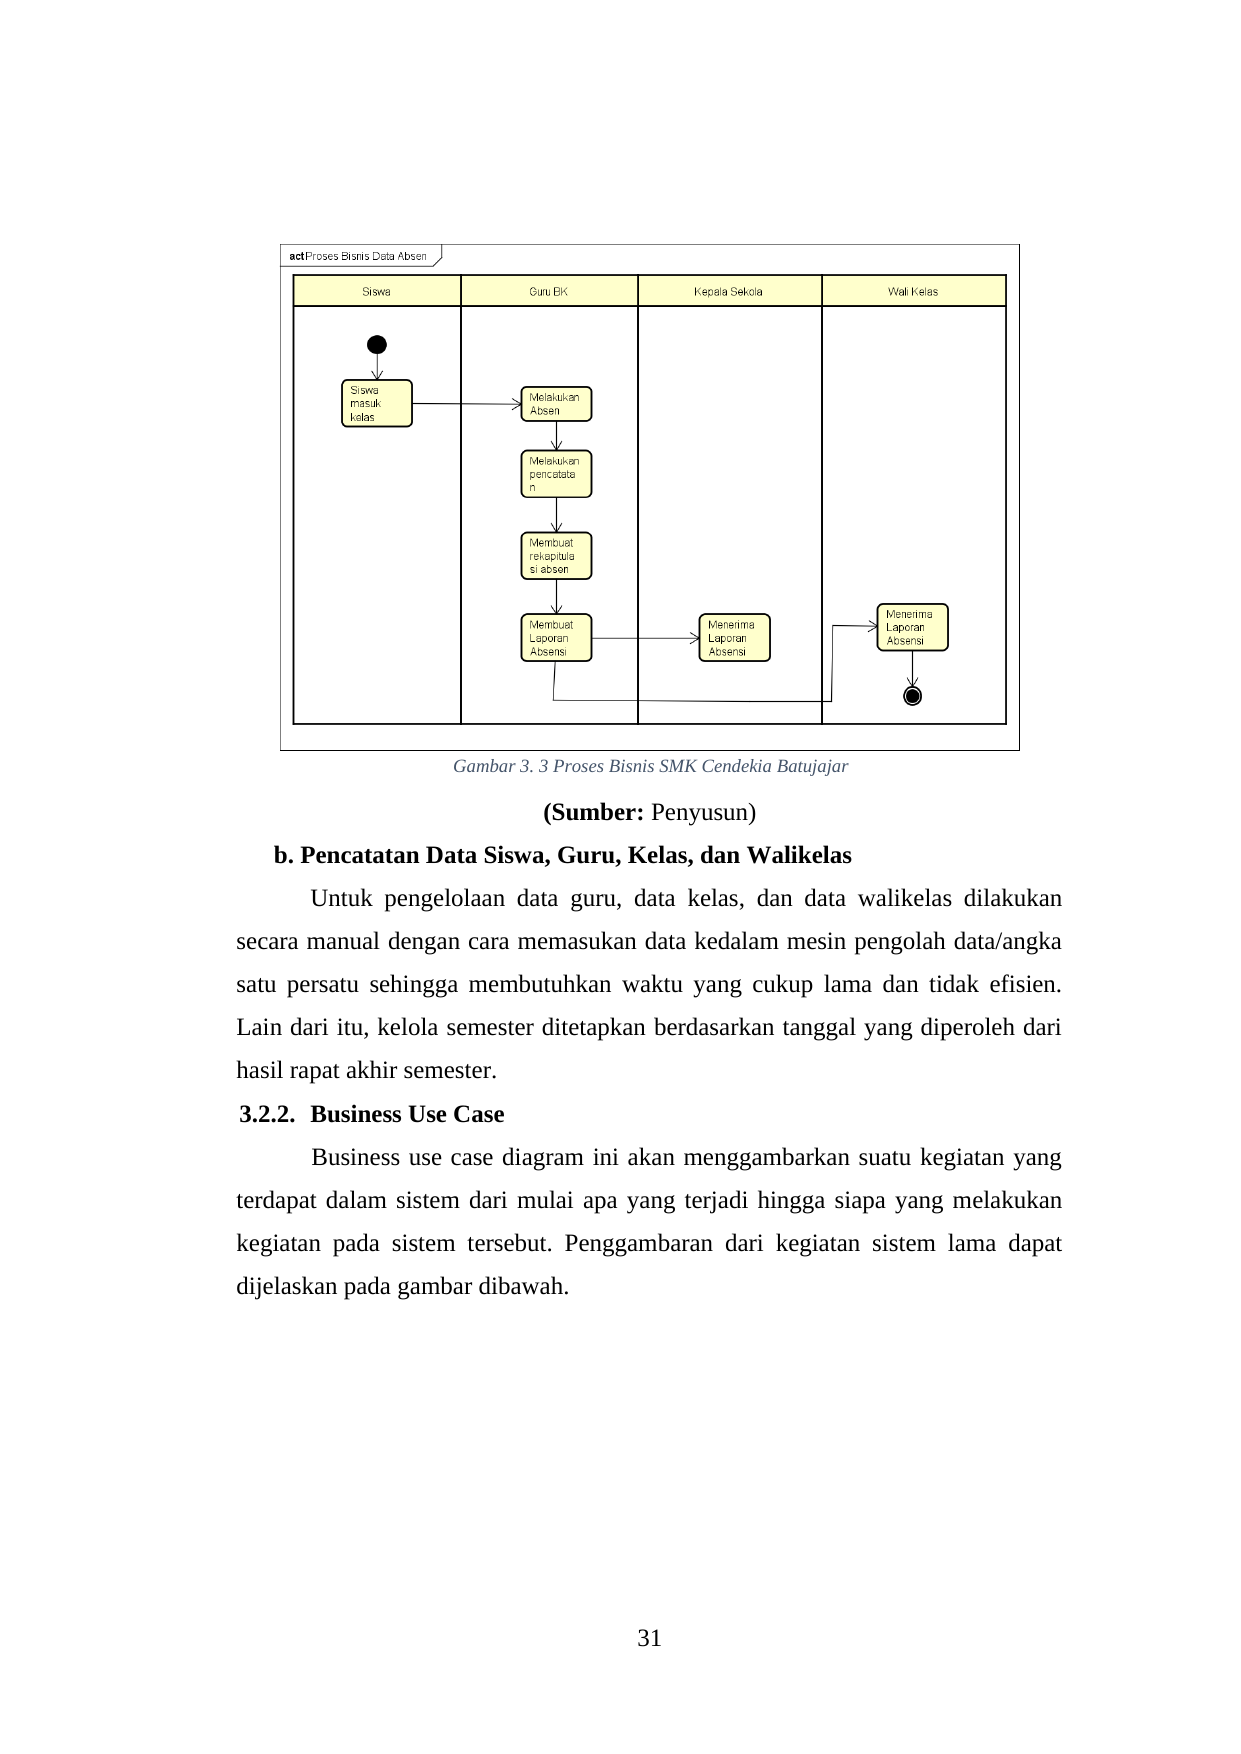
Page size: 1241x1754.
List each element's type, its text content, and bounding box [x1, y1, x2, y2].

text Business use case diagram ini akan menggambarkan suatu kegiatan yang terdapat dalam sistem dari mulai apa yang terjadi hingga siapa yang melakukan kegiatan pada sistem tersebut. Penggambaran dari kegiatan sistem lama dapat dijelaskan pada gambar dibawah. [236, 1142, 1063, 1300]
text (Sumber: Penyusun) [236, 797, 1063, 826]
subtitle Business Use Case [295, 1099, 1063, 1127]
text Untuk pengelolaan data guru, data kelas, dan data walikelas dilakukan secara manual dengan cara memasukan data kedalam mesin pengolah data/angka satu persatu sehingga membutuhkan waktu yang cukup lama dan tidak efisien. Lain dari itu, kelola semester ditetapkan berdasarkan tanggal yang diperoleh dari hasil rapat akhir semester. [236, 883, 1063, 1084]
text b. Pencatatan Data Siswa, Guru, Kelas, dan Walikelas [236, 840, 1063, 869]
picture [271, 235, 1028, 759]
